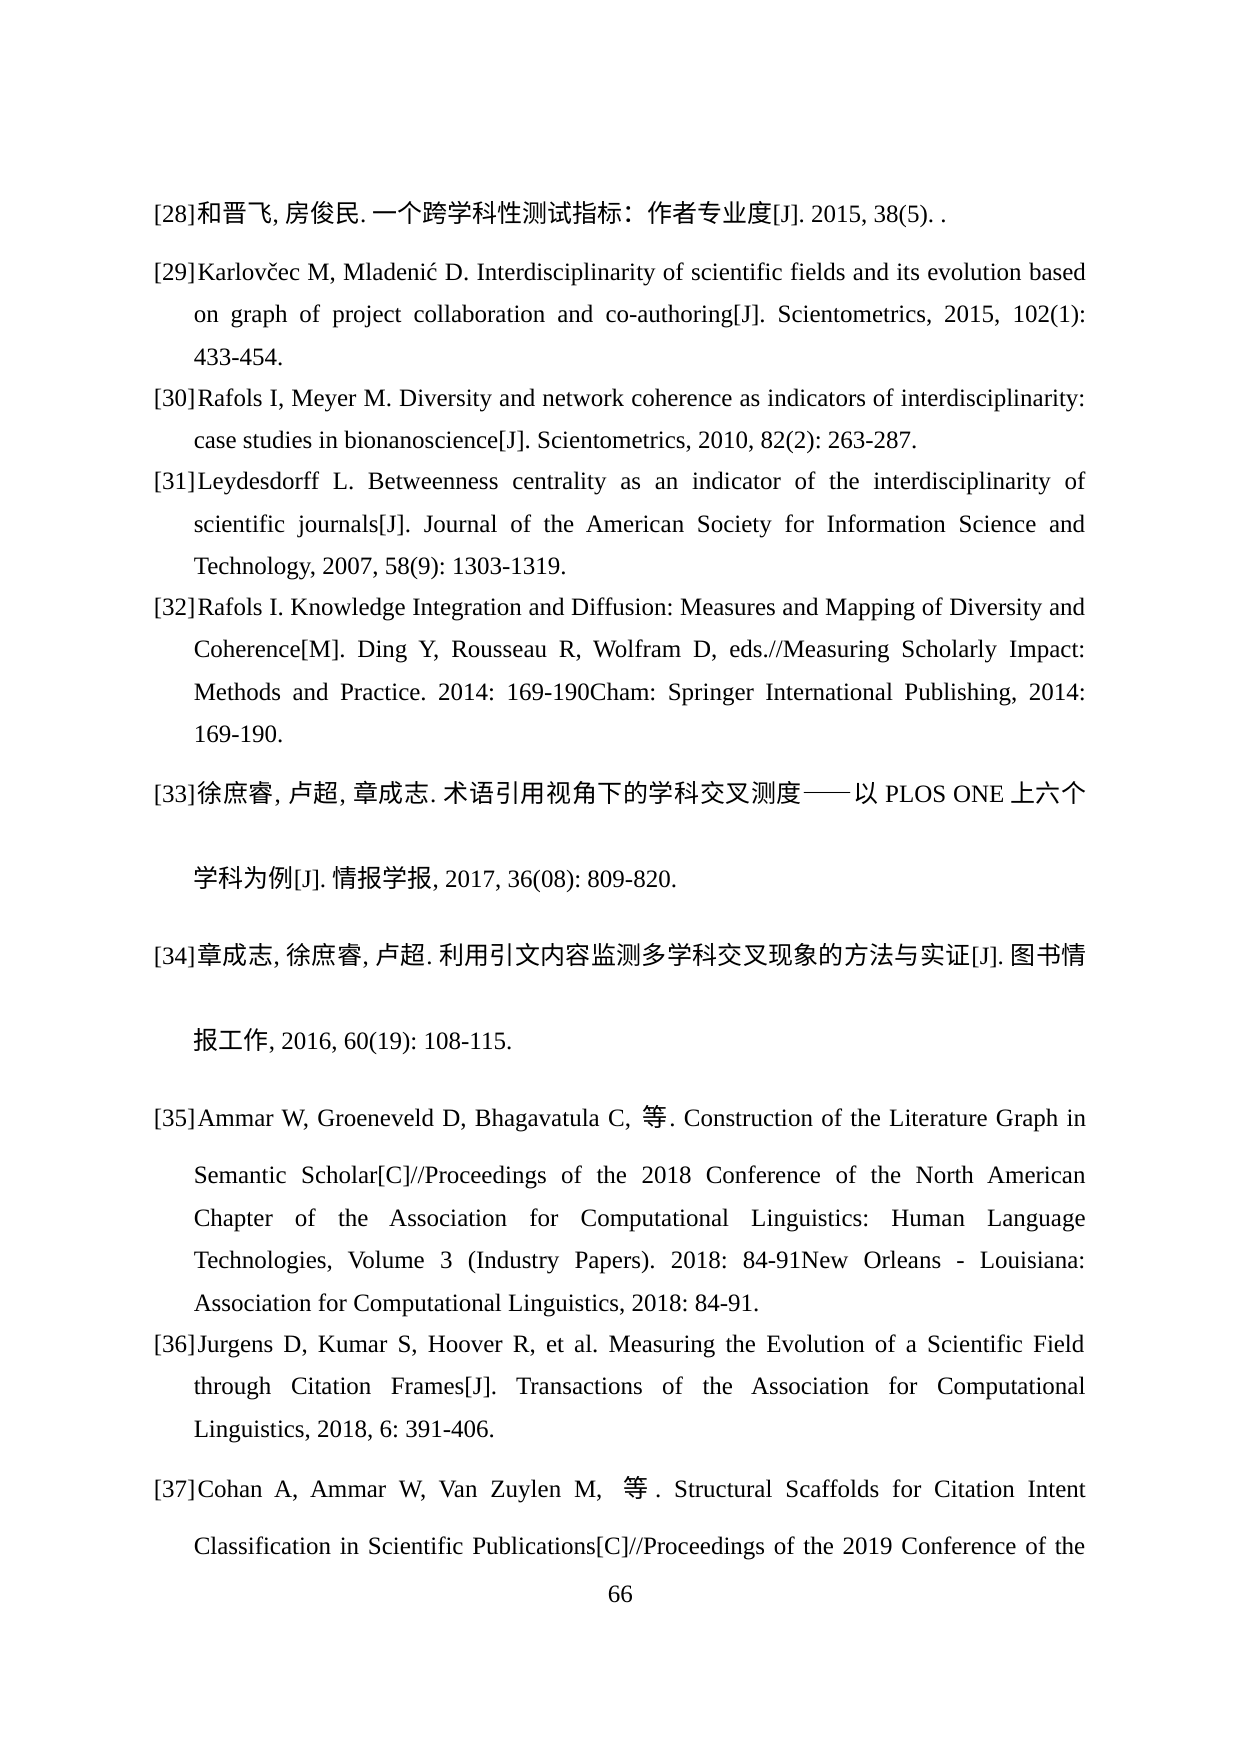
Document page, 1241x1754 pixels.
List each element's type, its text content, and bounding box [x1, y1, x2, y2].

text [29] Karlovčec M, Mladenić D. Interdisciplinarity of scientific fields and its evolution based on graph of project collaboration and co-authoring[J]. Scientometrics, 2015, 102(1): 433-454. [153, 254, 1087, 373]
text [36] Jurgens D, Kumar S, Hoover R, et al. Measuring the Evolution of a Scientific Field through Citation Frames[J]. Transactions of the Association for Computational Linguistics, 2018, 6: 391-406. [153, 1326, 1087, 1445]
text [31] Leydesdorff L. Betweenness centrality as an indicator of the interdisciplinarity of scientific journals[J]. Journal of the American Society for Information Science and Technology, 2007, 58(9): 1303-1319. [153, 464, 1087, 582]
text [32] Rafols I. Knowledge Integration and Diffusion: Measures and Mapping of Diversity and Coherence[M]. Ding Y, Rousseau R, Wolfram D, eds.//Measuring Scholarly Impact: Methods and Practice. 2014: 169-190Cham: Springer International Publishing, 2014: 169-190. [153, 589, 1087, 751]
text [28] 和晋飞, 房俊民. 一个跨学科性测试指标：作者专业度[J]. 2015, 38(5). . [153, 177, 1087, 245]
text [30] Rafols I, Meyer M. Diversity and network coherence as indicators of interdisciplinarity: case studies in bionanoscience[J]. Scientometrics, 2010, 82(2): 263-287. [153, 380, 1087, 456]
text [34] 章成志, 徐庶睿, 卢超. 利用引文内容监测多学科交叉现象的方法与实证[J]. 图书情报工作, 2016, 60(19): 108-115. [153, 920, 1087, 1073]
text [33] 徐庶睿, 卢超, 章成志. 术语引用视角下的学科交叉测度——以PLOS ONE上六个学科为例[J]. 情报学报, 2017, 36(08): 809-820. [153, 758, 1087, 911]
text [153, 1452, 1087, 1563]
text [35] Ammar W, Groeneveld D, Bhagavatula C, 等. Construction of the Literature Graph in Semantic Scholar[C]//Proceedings of the 2018 Conference of the North American Chapter of the Association for Computational Linguistics: Human Language Technologies, Volume 3 (Industry Papers). 2018: 84-91New Orleans - Louisiana: Association for Computational Linguistics, 2018: 84-91. [153, 1082, 1087, 1319]
